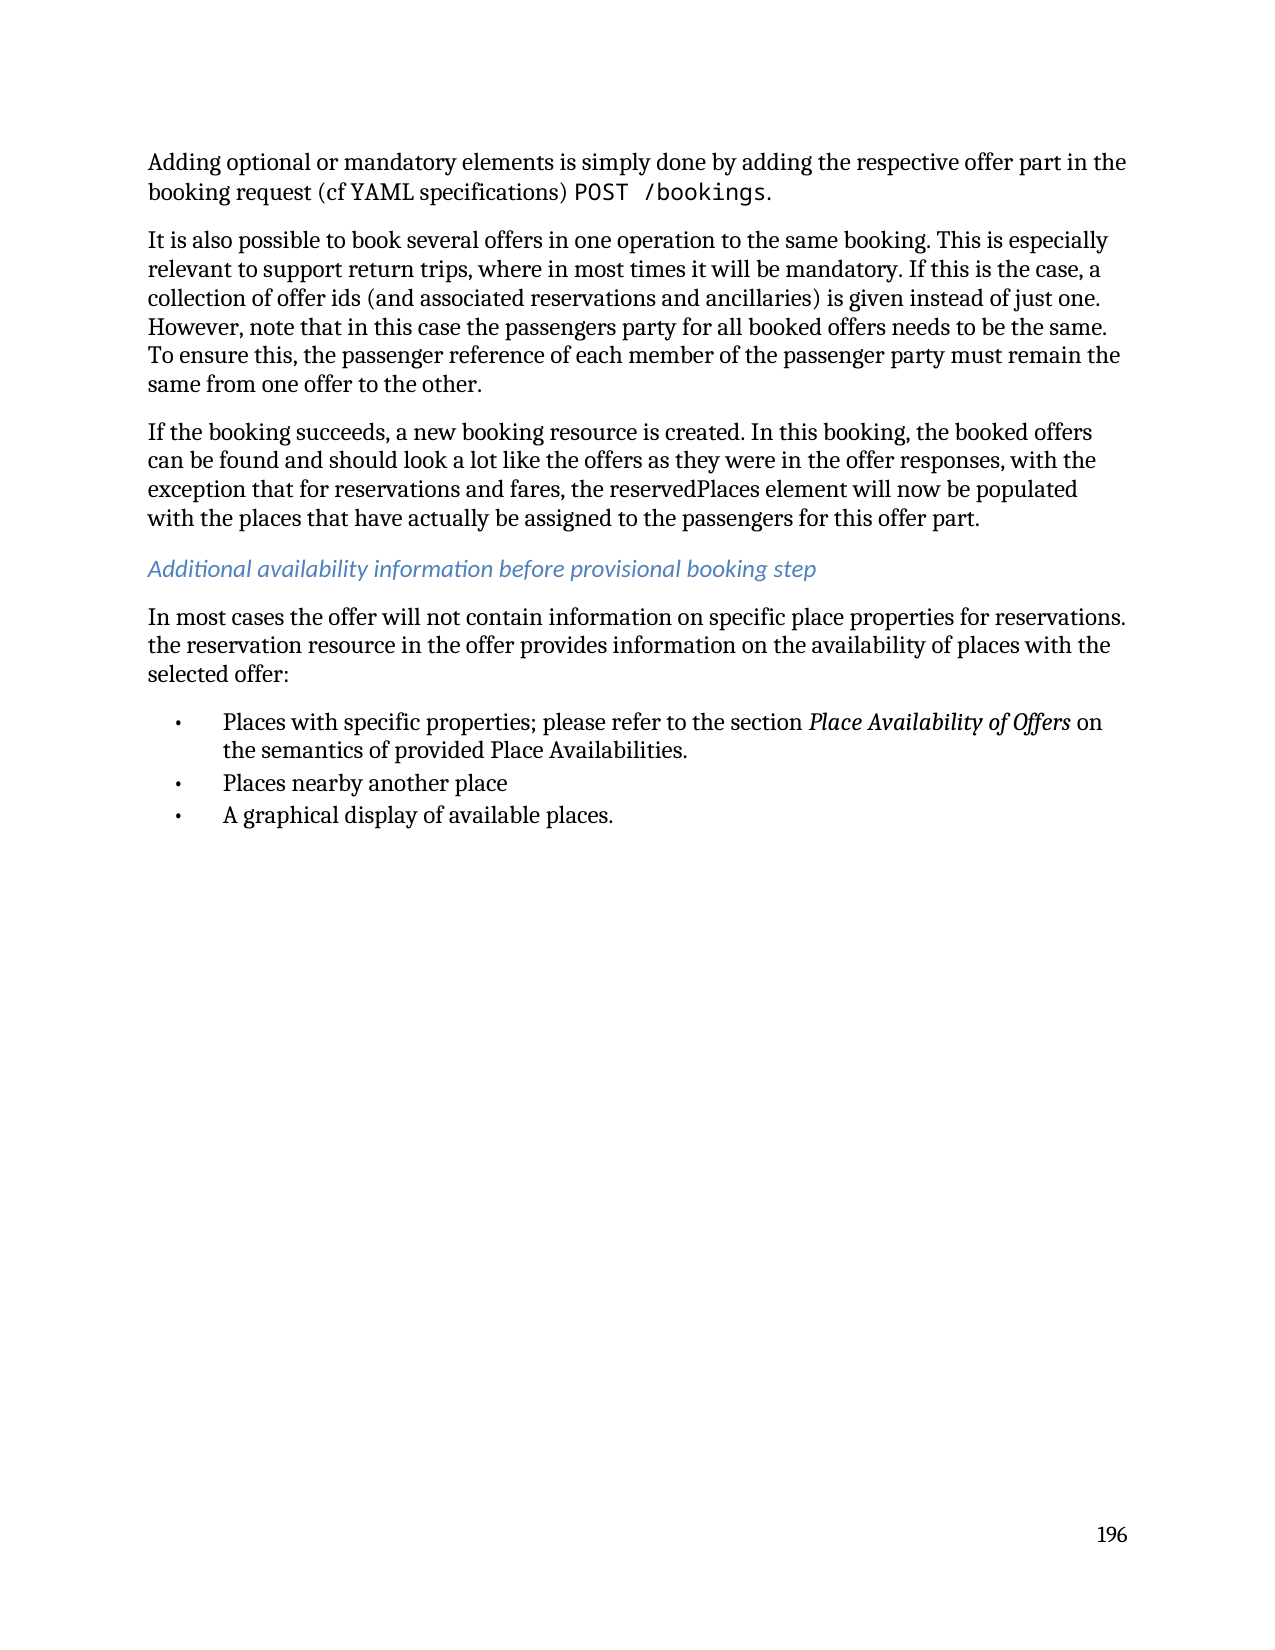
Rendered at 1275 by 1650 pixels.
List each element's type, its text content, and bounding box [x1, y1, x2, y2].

text It is also possible to book several offers in one operation to the same booking. This is especially relevant to support return trips, where in most times it will be mandatory. If this is the case, a collection of offer ids (and associated reservations and ancillaries) is given instead of just one. However, note that in this case the passengers party for all booked offers needs to be the same. To ensure this, the passenger reference of each member of the passenger party must remain the same from one offer to the other. [148, 226, 1127, 399]
list Places nearby another place [173, 769, 1127, 798]
text In most cases the offer will not contain information on specific place properties for reservations. the reservation resource in the offer provides information on the availability of places with the selected offer: [148, 603, 1127, 689]
list Places with specific properties; please refer to the section Place Availability of Offers on the semantics of provided Place Availabilities. [173, 708, 1127, 765]
text If the booking succeeds, a new booking resource is created. In this booking, the booked offers can be found and should look a lot like the offers as they were in the offer responses, with the exception that for reservations and fares, the reservedPlaces element will now be populated with the places that have actually be assigned to the passengers for this offer part. [148, 418, 1127, 533]
text Adding optional or mandatory elements is simply done by adding the respective offer part in the booking request (cf YAML specifications) POST /bookings. [148, 148, 1127, 208]
subtitle Additional availability information before provisional booking step [148, 553, 1127, 584]
list A graphical display of available places. [173, 801, 1127, 830]
